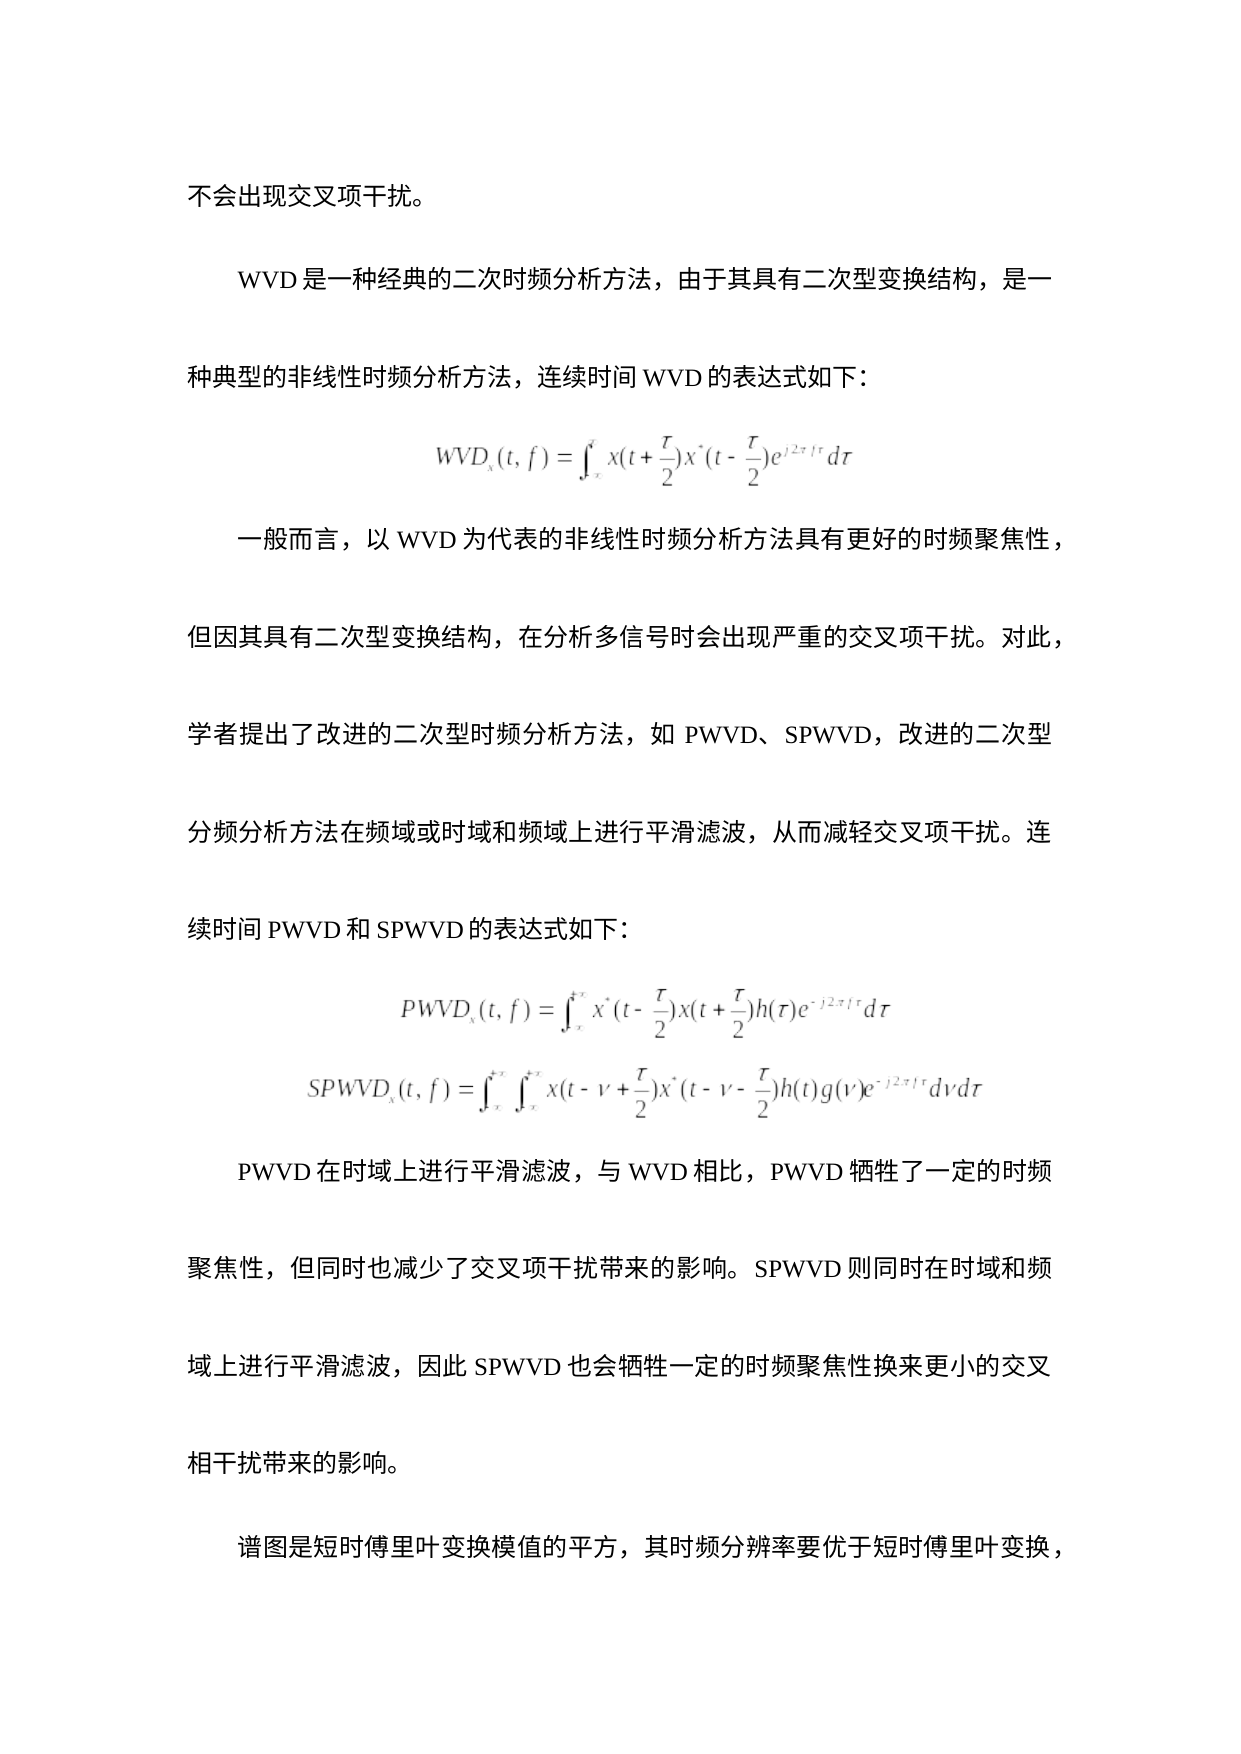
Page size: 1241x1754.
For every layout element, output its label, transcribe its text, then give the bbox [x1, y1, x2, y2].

text PWVD在时域上进行平滑滤波，与WVD相比，PWVD牺牲了一定的时频聚焦性，但同时也减少了交叉项干扰带来的影响。SPWVD则同时在时域和频域上进行平滑滤波，因此SPWVD也会牺牲一定的时频聚焦性换来更小的交叉相干扰带来的影响。 [187, 1137, 1053, 1494]
text 一般而言，以WVD为代表的非线性时频分析方法具有更好的时频聚焦性，但因其具有二次型变换结构，在分析多信号时会出现严重的交叉项干扰。对此，学者提出了改进的二次型时频分析方法，如 PWVD、SPWVD，改进的二次型分频分析方法在频域或时域和频域上进行平滑滤波，从而减轻交叉项干扰。连续时间PWVD和SPWVD的表达式如下： [187, 505, 1053, 960]
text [187, 162, 1053, 227]
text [187, 1513, 1053, 1578]
text WVD是一种经典的二次时频分析方法，由于其具有二次型变换结构，是一种典型的非线性时频分析方法，连续时间WVD的表达式如下： [187, 245, 1053, 408]
